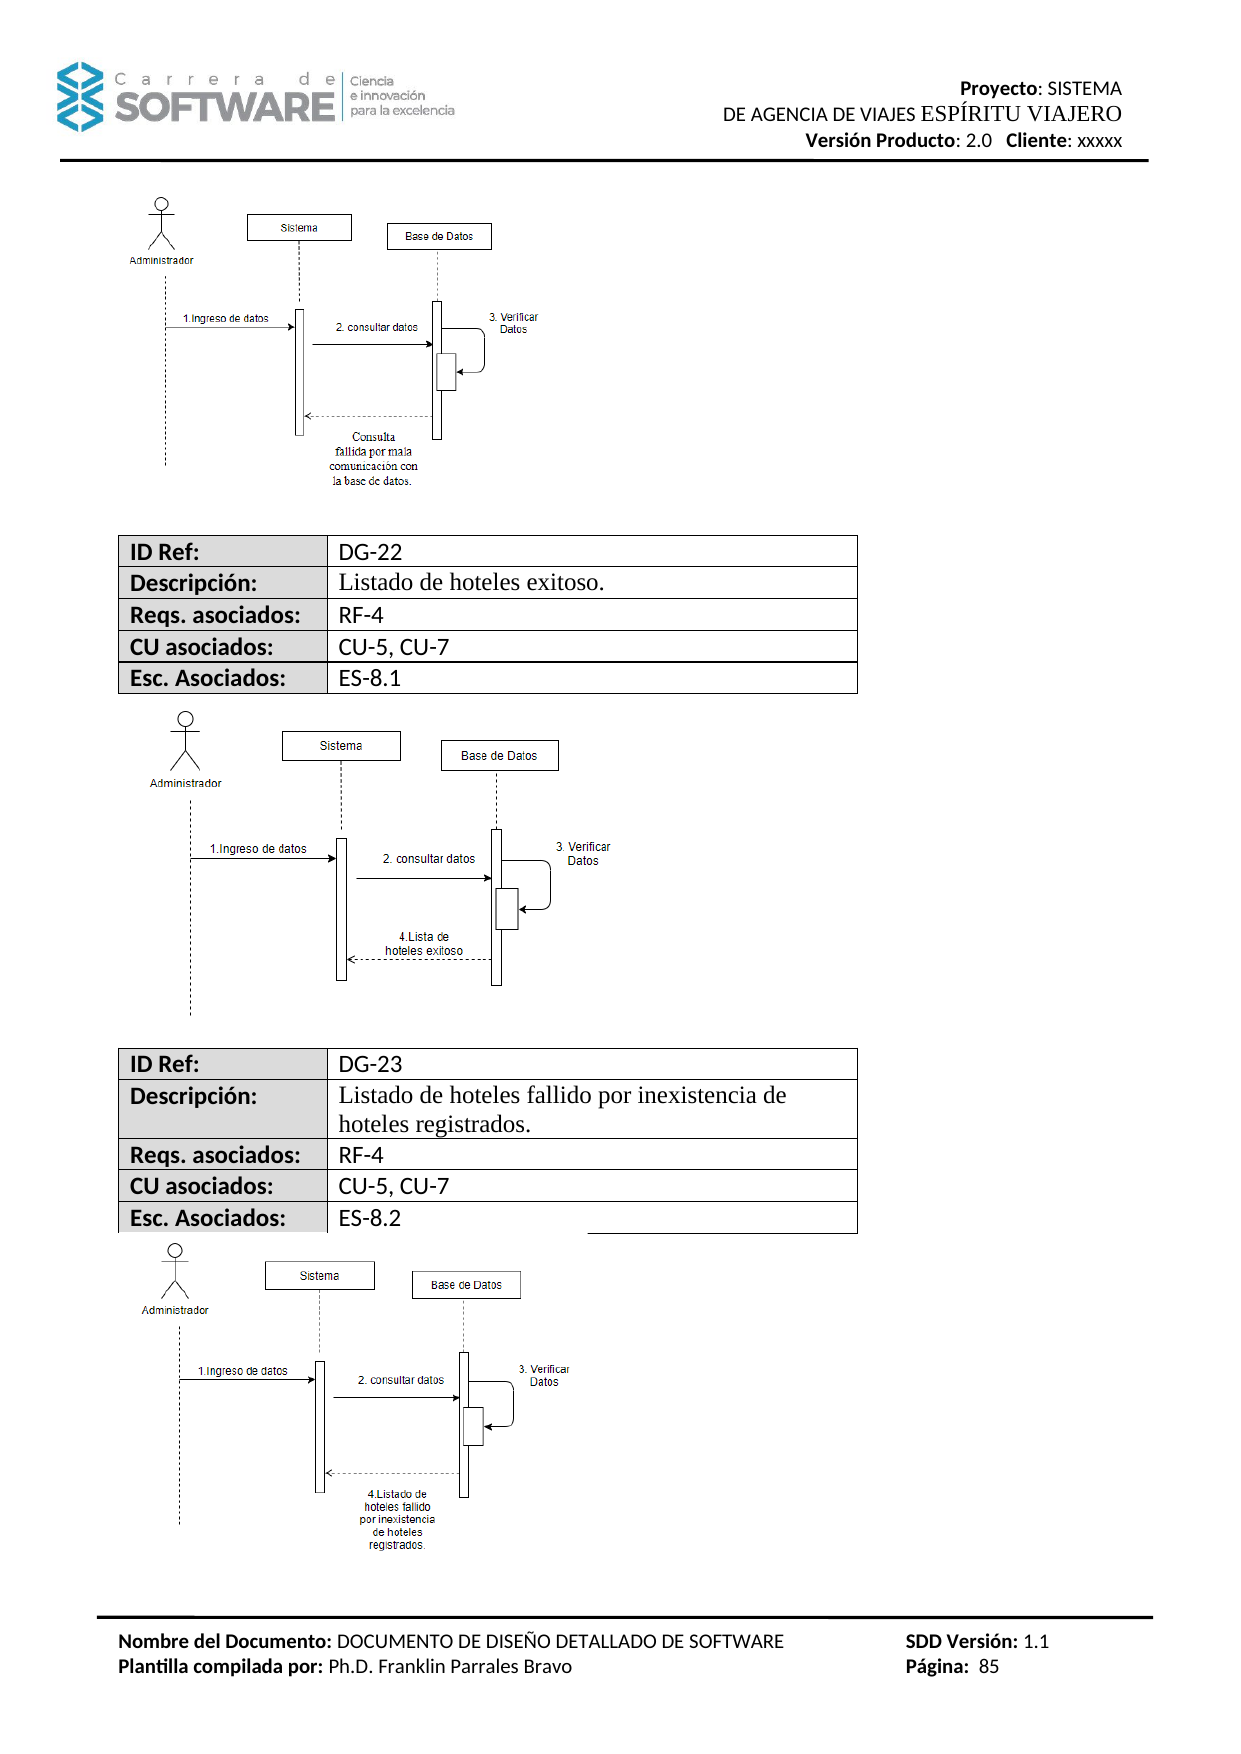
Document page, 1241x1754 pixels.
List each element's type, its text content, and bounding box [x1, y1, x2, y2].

table_cell Descripción: [119, 1080, 327, 1138]
table_cell Esc. Asociados: [119, 663, 327, 693]
table_cell Reqs. asociados: [119, 599, 327, 630]
table_cell Esc. Asociados: [119, 1202, 327, 1232]
table_cell CU asociados: [119, 1170, 327, 1201]
table_header DG-23 [328, 1049, 857, 1079]
table_cell CU-5, CU-7 [328, 631, 857, 661]
table_cell CU asociados: [119, 631, 327, 661]
picture [118, 694, 645, 1019]
table_cell Reqs. asociados: [119, 1139, 327, 1169]
table_header ID Ref: [119, 1049, 327, 1079]
picture [46, 46, 461, 154]
picture [118, 181, 552, 506]
table_cell Listado de hoteles fallido por inexistencia de hoteles registrados. [328, 1080, 857, 1138]
table_cell RF-4 [328, 599, 857, 630]
table_cell Listado de hoteles exitoso. [328, 567, 857, 598]
table_cell RF-4 [328, 1139, 857, 1169]
table_header ID Ref: [119, 536, 327, 566]
table_cell CU-5, CU-7 [328, 1170, 857, 1201]
table_cell ES-8.2 [328, 1202, 857, 1232]
table_header DG-22 [328, 536, 857, 566]
picture [118, 1233, 588, 1570]
table_cell Descripción: [119, 567, 327, 598]
table_cell ES-8.1 [328, 663, 857, 693]
